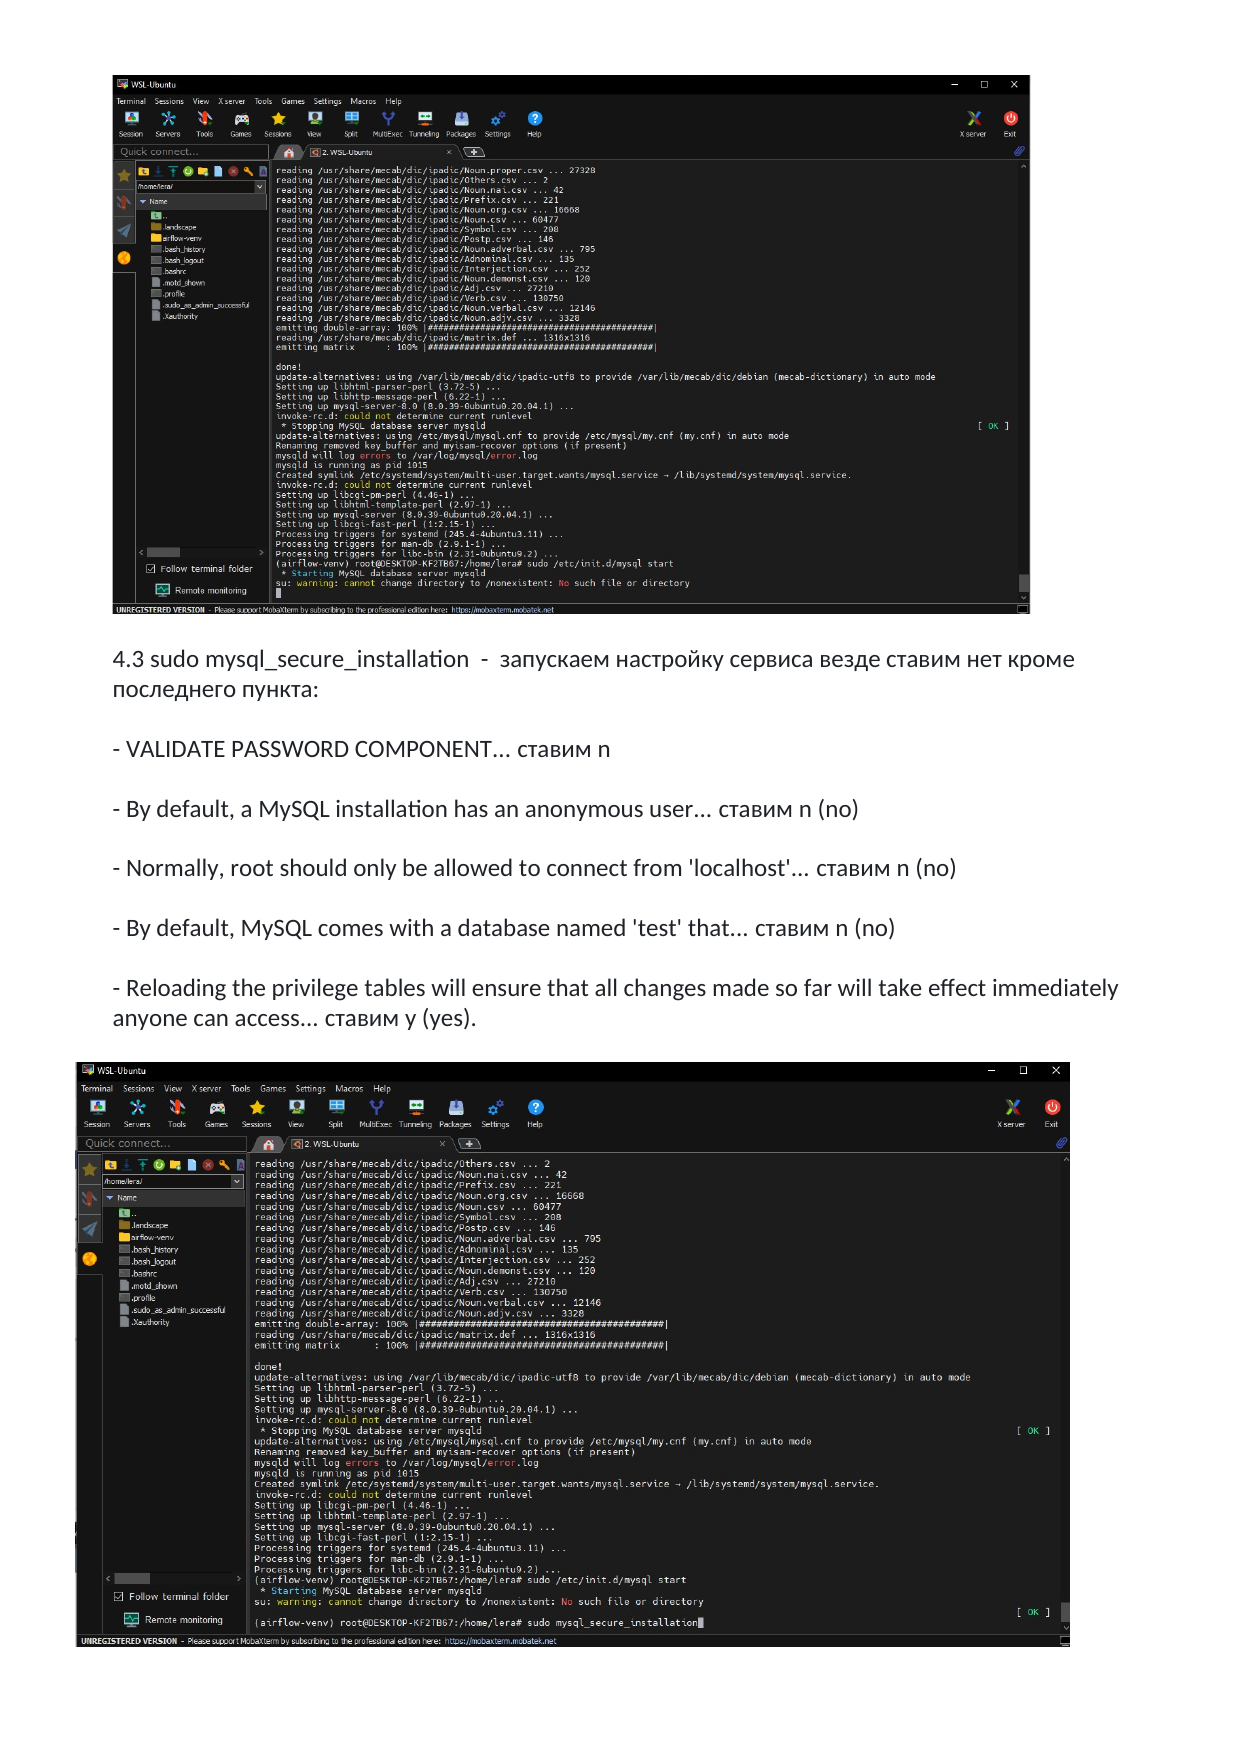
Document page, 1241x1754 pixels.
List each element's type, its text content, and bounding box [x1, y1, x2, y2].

text - Normally, root should only be allowed to connect from 'localhost'... ставим n (no) [112, 853, 1165, 883]
text 4.3 sudo mysql_secure_installation - запускаем настройку сервиса везде ставим нет кроме последнего пункта: [112, 643, 1165, 704]
text - By default, MySQL comes with a database named 'test' that... ставим n (no) [112, 912, 1165, 943]
text - By default, a MySQL installation has an anonymous user... ставим n (no) [112, 793, 1165, 823]
text - Reloading the privilege tables will ensure that all changes made so far will take effect immediately anyone can access... ставим y (yes). [112, 972, 1165, 1033]
picture [75, 1062, 1070, 1647]
text - VALIDATE PASSWORD COMPONENT... ставим n [112, 733, 1165, 764]
picture [112, 75, 1031, 614]
